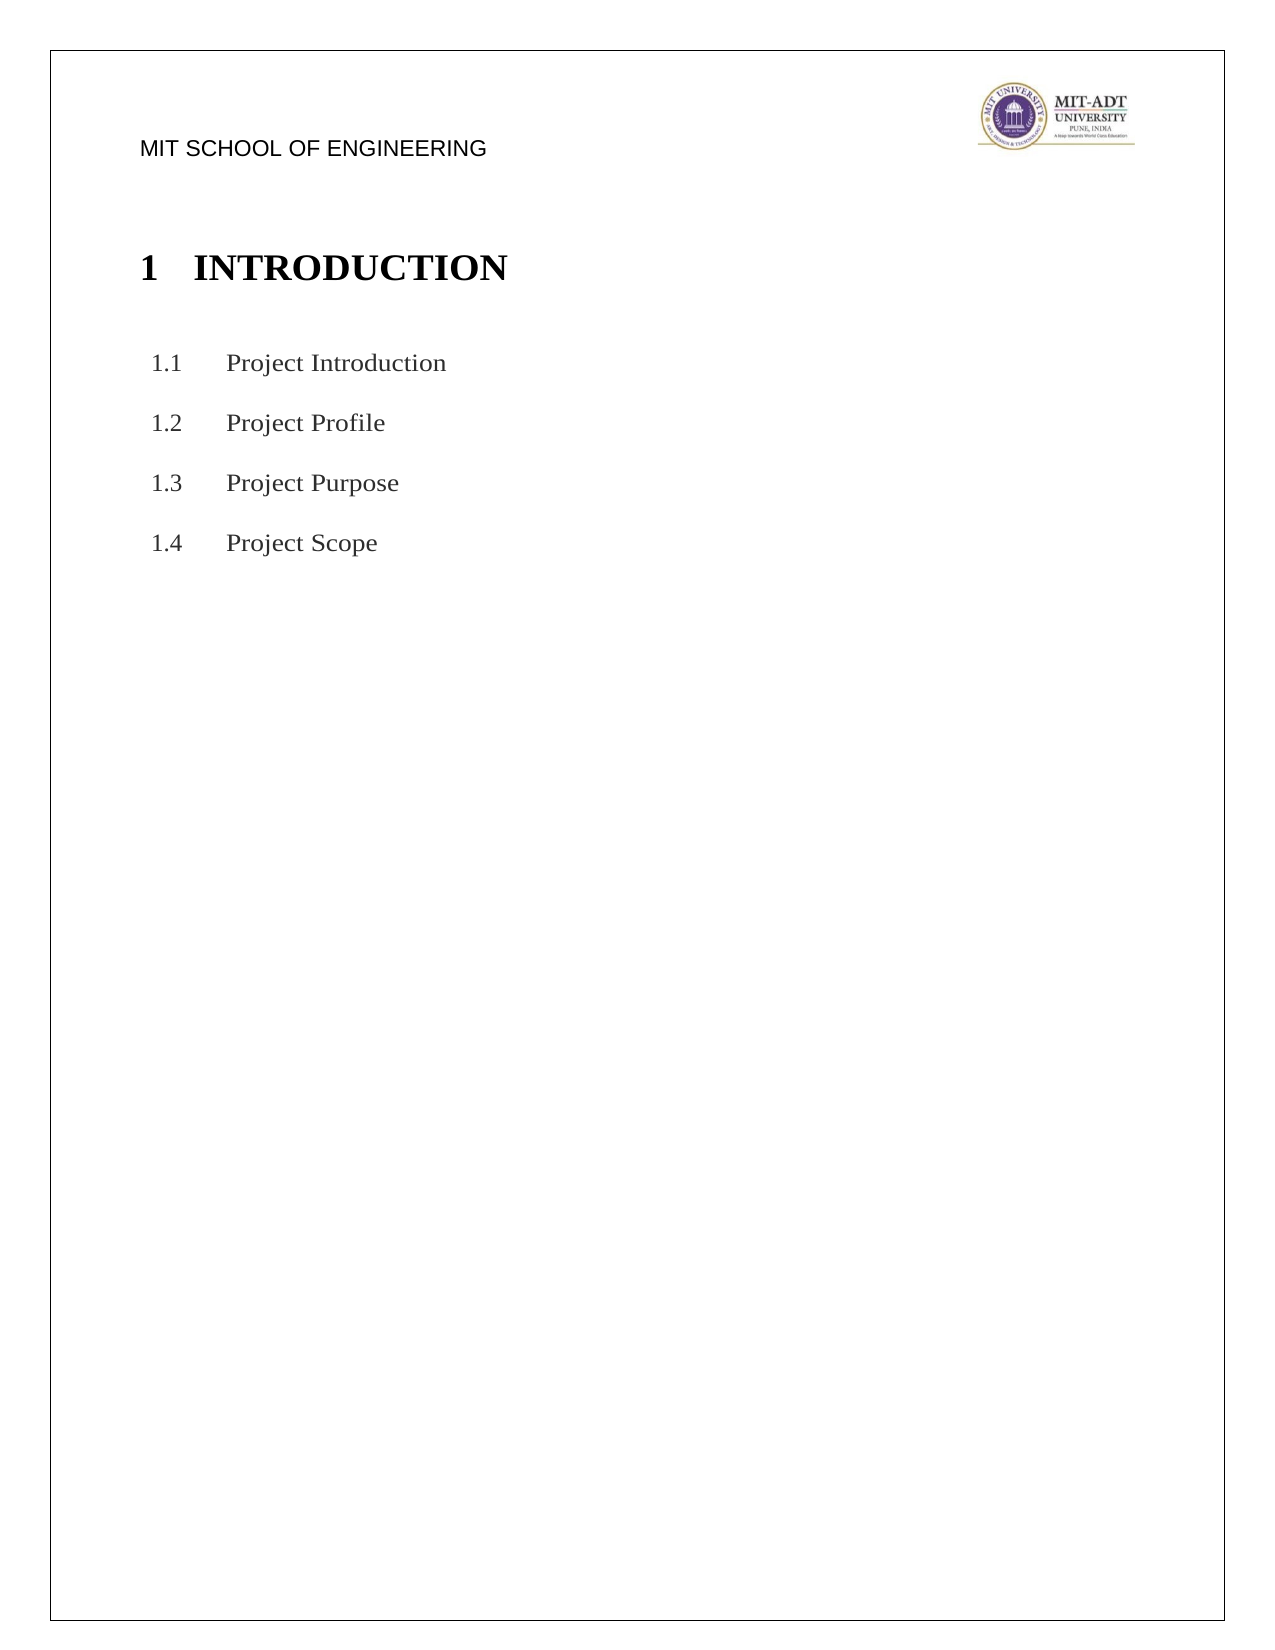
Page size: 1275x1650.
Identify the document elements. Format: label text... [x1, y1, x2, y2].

subtitle INTRODUCTION [139, 245, 917, 288]
list Project Profile [151, 408, 1123, 437]
list Project Introduction [151, 348, 1123, 377]
picture [977, 75, 1135, 157]
list Project Purpose [151, 468, 1123, 497]
list Project Scope [151, 528, 1123, 557]
